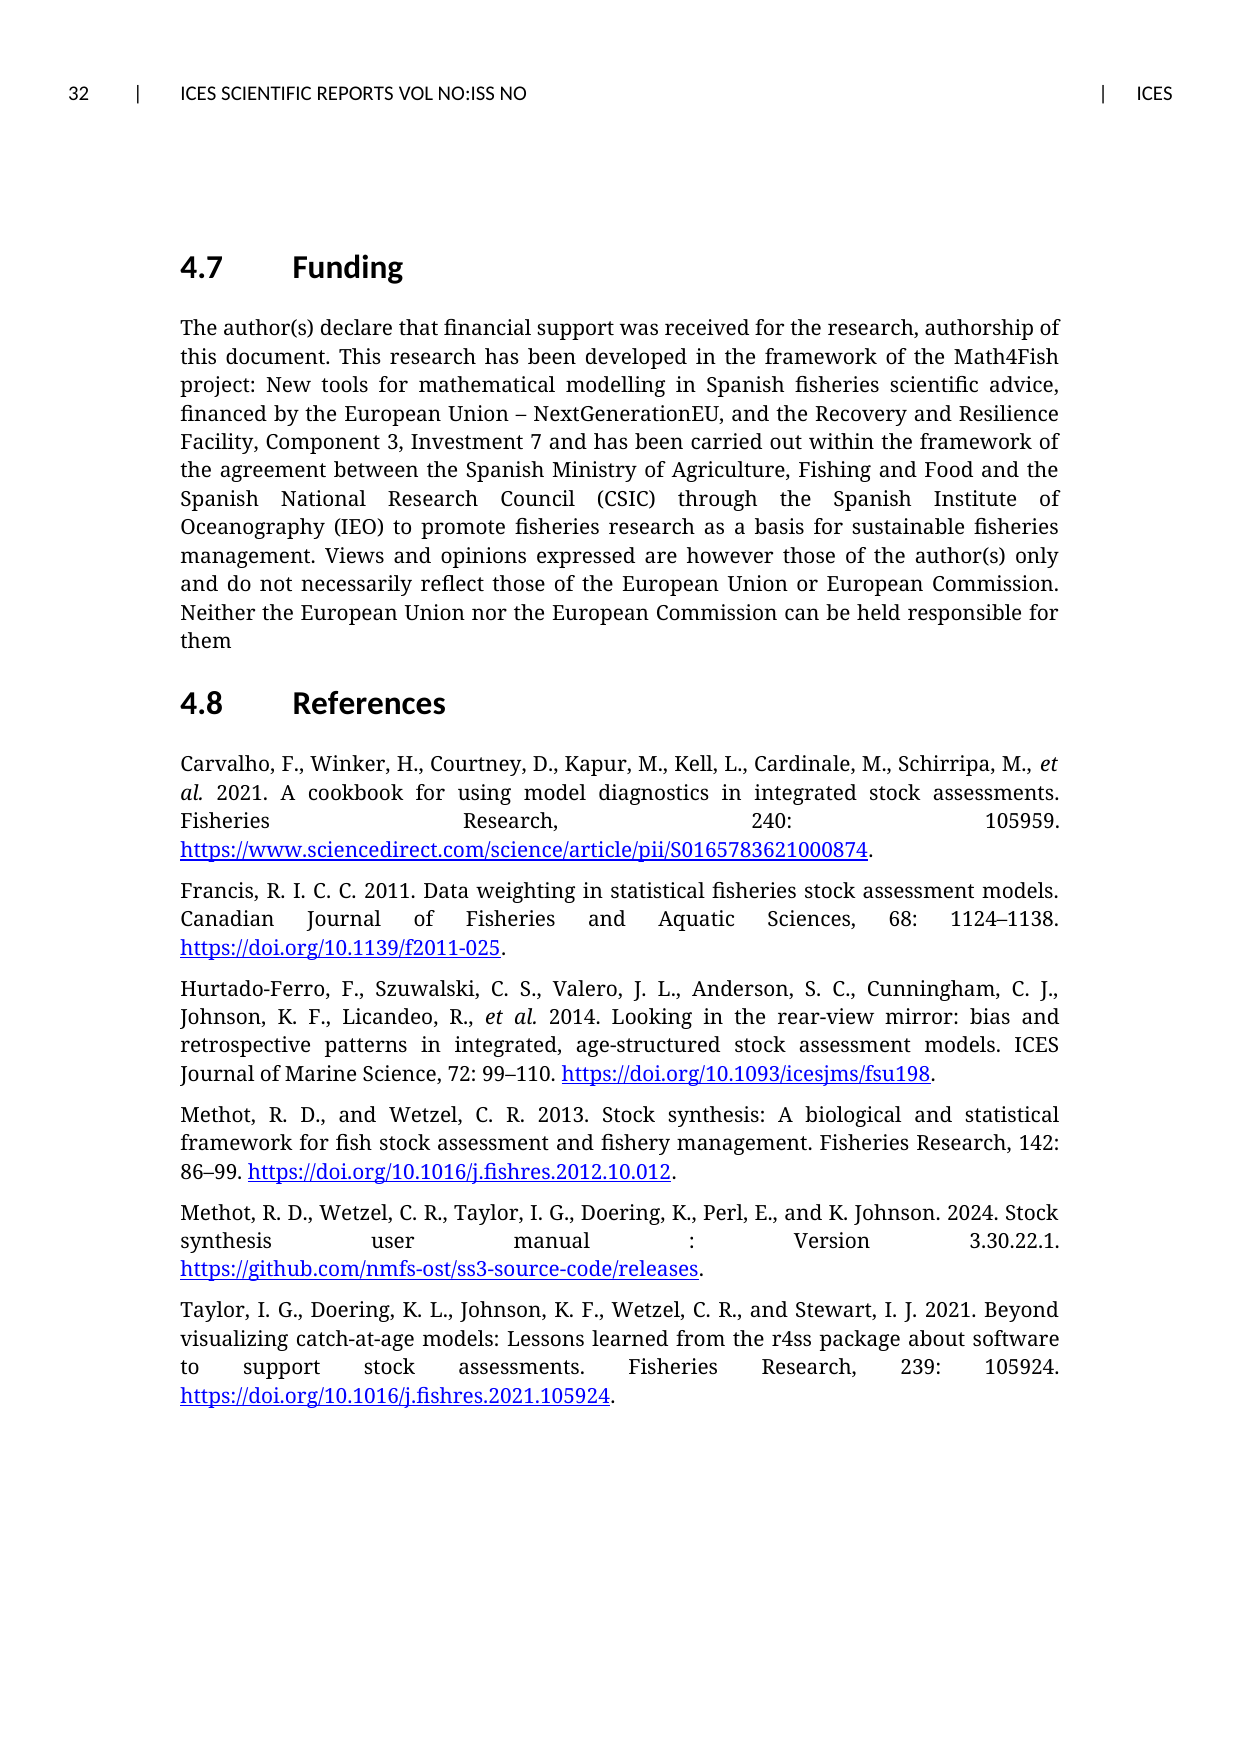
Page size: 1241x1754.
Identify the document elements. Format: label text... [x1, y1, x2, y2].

text Methot, R. D., Wetzel, C. R., Taylor, I. G., Doering, K., Perl, E., and K. Johnson. 2024. Stock synthesis user manual : Version 3.30.22.1. https://github.com/nmfs-ost/ss3-source-code/releases. [180, 1198, 1060, 1283]
subtitle References [180, 682, 1060, 722]
text Francis, R. I. C. C. 2011. Data weighting in statistical fisheries stock assessment models. Canadian Journal of Fisheries and Aquatic Sciences, 68: 1124–1138. https://doi.org/10.1139/f2011-025. [180, 876, 1060, 961]
text Taylor, I. G., Doering, K. L., Johnson, K. F., Wetzel, C. R., and Stewart, I. J. 2021. Beyond visualizing catch-at-age models: Lessons learned from the r4ss package about software to support stock assessments. Fisheries Research, 239: 105924. https://doi.org/10.1016/j.fishres.2021.105924. [180, 1296, 1060, 1409]
text Hurtado-Ferro, F., Szuwalski, C. S., Valero, J. L., Anderson, S. C., Cunningham, C. J., Johnson, K. F., Licandeo, R., et al. 2014. Looking in the rear-view mirror: bias and retrospective patterns in integrated, age-structured stock assessment models. ICES Journal of Marine Science, 72: 99–110. https://doi.org/10.1093/icesjms/fsu198. [180, 974, 1060, 1087]
text Methot, R. D., and Wetzel, C. R. 2013. Stock synthesis: A biological and statistical framework for fish stock assessment and fishery management. Fisheries Research, 142: 86–99. https://doi.org/10.1016/j.fishres.2012.10.012. [180, 1100, 1060, 1185]
subtitle Funding [180, 246, 1060, 286]
text Carvalho, F., Winker, H., Courtney, D., Kapur, M., Kell, L., Cardinale, M., Schirripa, M., et al. 2021. A cookbook for using model diagnostics in integrated stock assessments. Fisheries Research, 240: 105959. https://www.sciencedirect.com/science/article/pii/S0165783621000874. [180, 749, 1060, 863]
